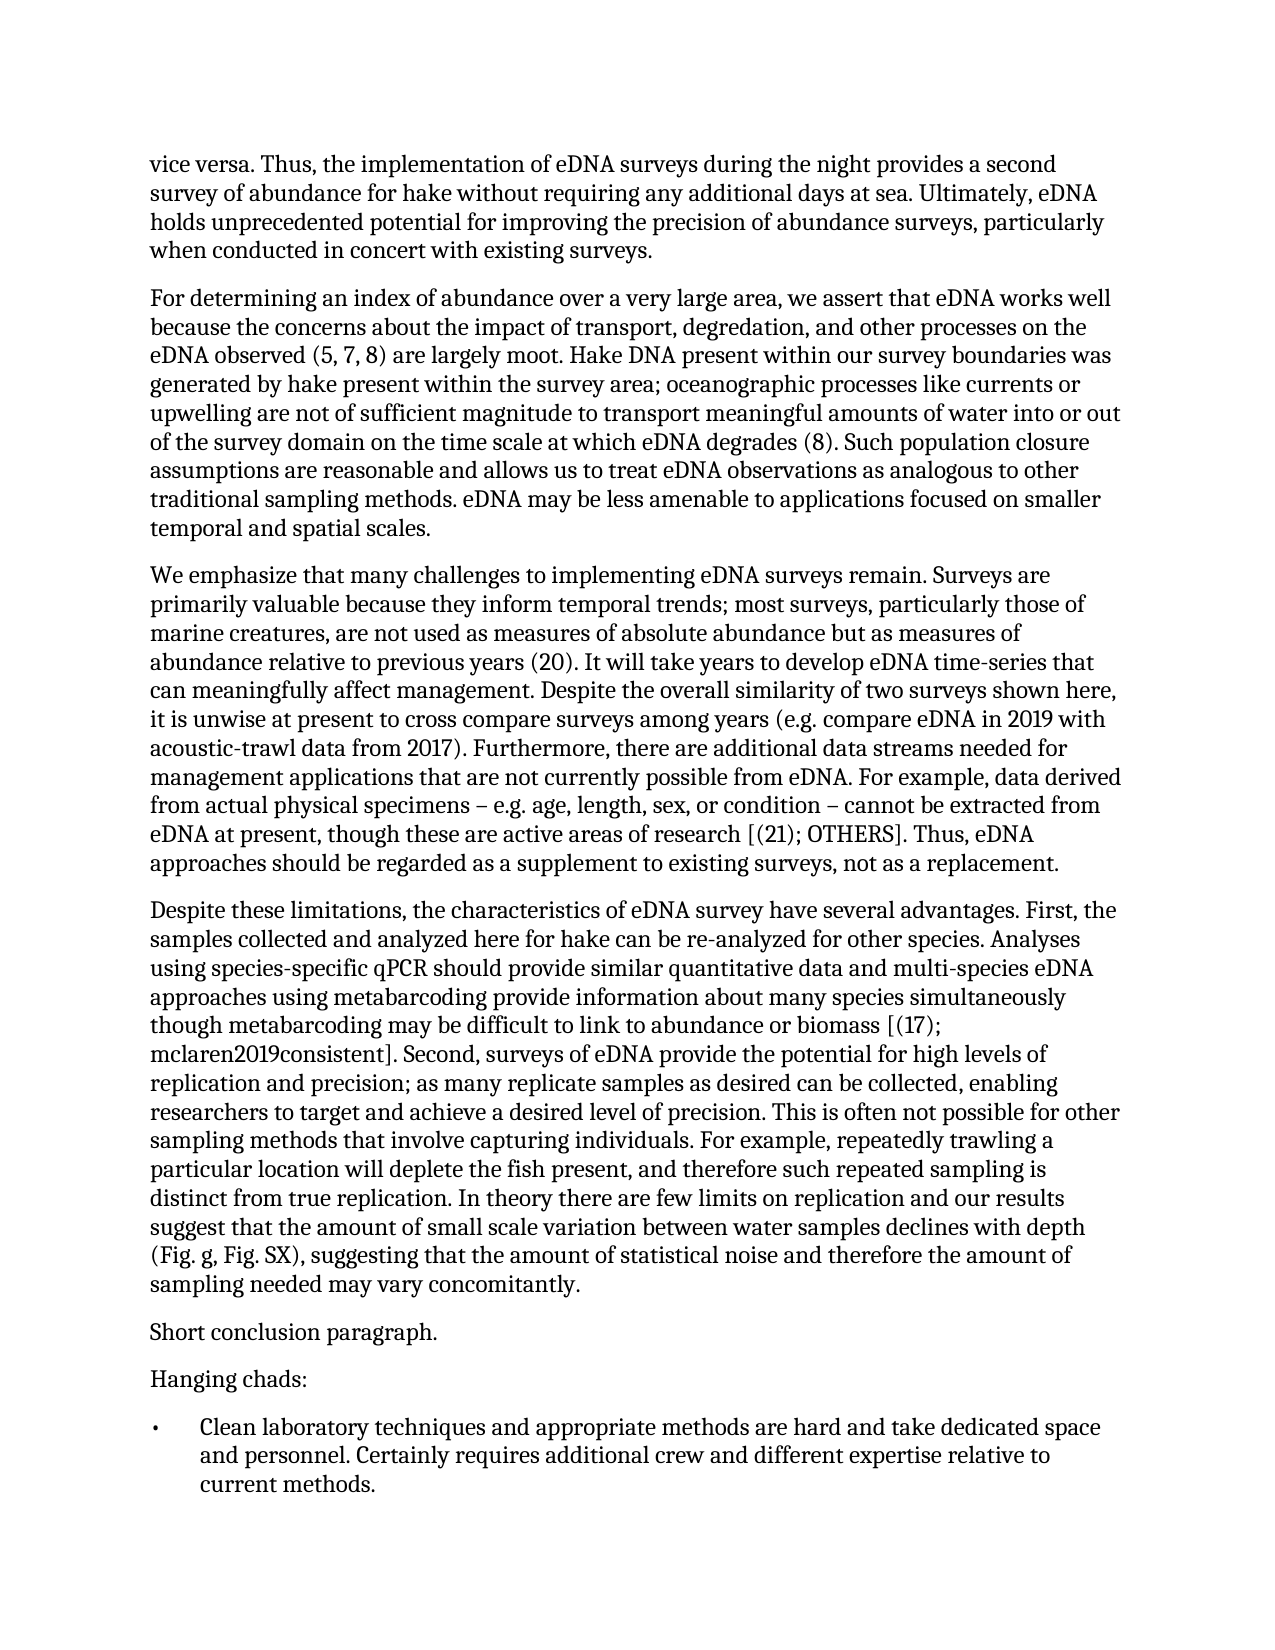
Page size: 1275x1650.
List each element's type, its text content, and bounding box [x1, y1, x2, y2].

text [150, 150, 1125, 265]
list Clean laboratory techniques and appropriate methods are hard and take dedicated space and personnel. Certainly requires additional crew and different expertise relative to current methods. [150, 1412, 1125, 1499]
text Hanging chads: [150, 1365, 1125, 1394]
text For determining an index of abundance over a very large area, we assert that eDNA works well because the concerns about the impact of transport, degredation, and other processes on the eDNA observed (5, 7, 8) are largely moot. Hake DNA present within our survey boundaries was generated by hake present within the survey area; oceanographic processes like currents or upwelling are not of sufficient magnitude to transport meaningful amounts of water into or out of the survey domain on the time scale at which eDNA degrades (8). Such population closure assumptions are reasonable and allows us to treat eDNA observations as analogous to other traditional sampling methods. eDNA may be less amenable to applications focused on smaller temporal and spatial scales. [150, 284, 1125, 542]
text We emphasize that many challenges to implementing eDNA surveys remain. Surveys are primarily valuable because they inform temporal trends; most surveys, particularly those of marine creatures, are not used as measures of absolute abundance but as measures of abundance relative to previous years (20). It will take years to develop eDNA time-series that can meaningfully affect management. Despite the overall similarity of two surveys shown here, it is unwise at present to cross compare surveys among years (e.g. compare eDNA in 2019 with acoustic-trawl data from 2017). Furthermore, there are additional data streams needed for management applications that are not currently possible from eDNA. For example, data derived from actual physical specimens – e.g. age, length, sex, or condition – cannot be extracted from eDNA at present, though these are active areas of research [(21); OTHERS]. Thus, eDNA approaches should be regarded as a supplement to existing surveys, not as a replacement. [150, 561, 1125, 877]
text Despite these limitations, the characteristics of eDNA survey have several advantages. First, the samples collected and analyzed here for hake can be re-analyzed for other species. Analyses using species-specific qPCR should provide similar quantitative data and multi-species eDNA approaches using metabarcoding provide information about many species simultaneously though metabarcoding may be difficult to link to abundance or biomass [(17); mclaren2019consistent]. Second, surveys of eDNA provide the potential for high levels of replication and precision; as many replicate samples as desired can be collected, enabling researchers to target and achieve a desired level of precision. This is often not possible for other sampling methods that involve capturing individuals. For example, repeatedly trawling a particular location will deplete the fish present, and therefore such repeated sampling is distinct from true replication. In theory there are few limits on replication and our results suggest that the amount of small scale variation between water samples declines with depth (Fig. g, Fig. SX), suggesting that the amount of statistical noise and therefore the amount of sampling needed may vary concomitantly. [150, 896, 1125, 1299]
text Short conclusion paragraph. [150, 1317, 1125, 1346]
